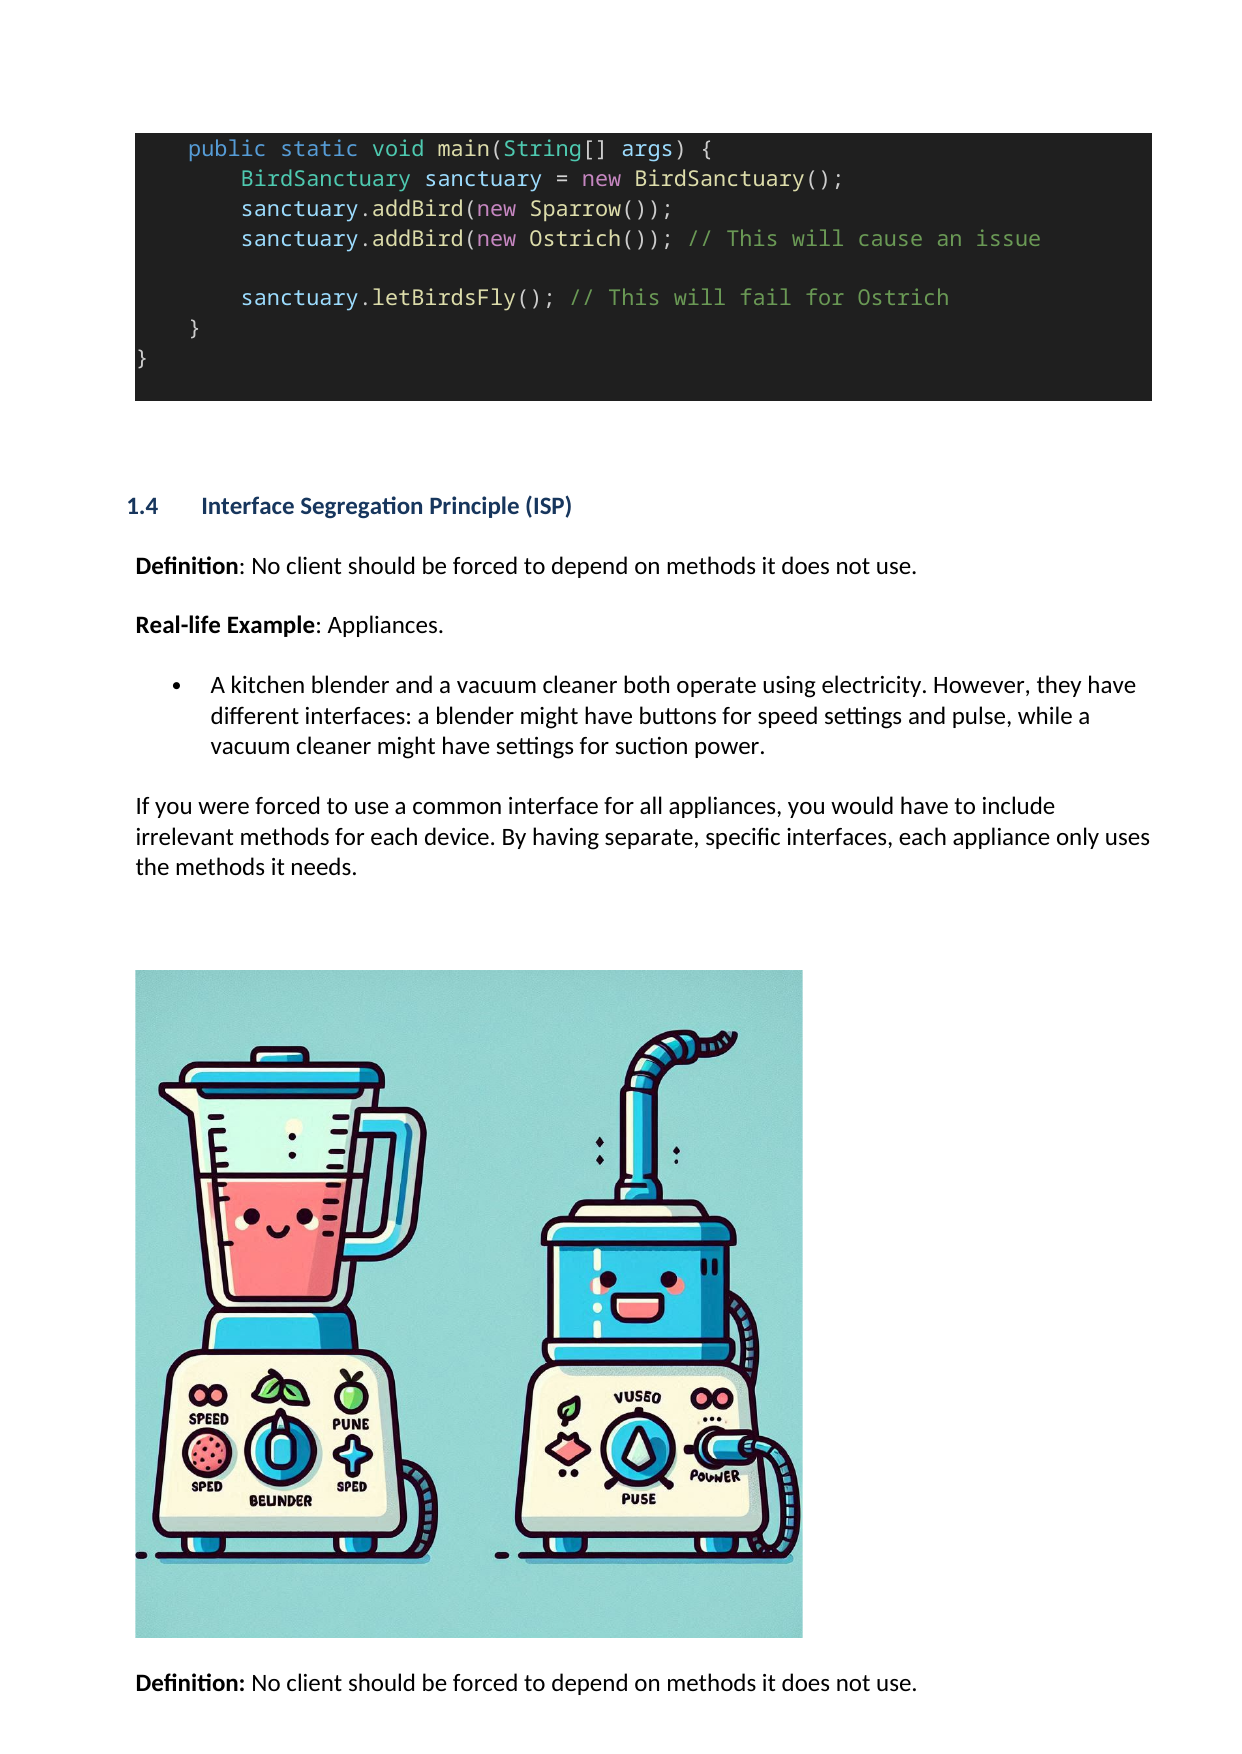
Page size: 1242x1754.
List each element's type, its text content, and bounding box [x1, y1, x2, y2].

picture [135, 970, 803, 1638]
text Definition: No client should be forced to depend on methods it does not use. [135, 1667, 1152, 1697]
text public static void main(String[] args) { [135, 133, 1152, 163]
text sanctuary.addBird(new Ostrich()); // This will cause an issue [135, 223, 1152, 252]
text sanctuary.addBird(new Sparrow()); [135, 193, 1152, 223]
list A kitchen blender and a vacuum cleaner both operate using electricity. However, they have different interfaces: a blender might have buttons for speed settings and pulse, while a vacuum cleaner might have settings for suction power. [173, 669, 1152, 761]
text sanctuary.letBirdsFly(); // This will fail for Ostrich [135, 282, 1152, 312]
subtitle Interface Segregation Principle (ISP) [126, 490, 1152, 521]
text Definition: No client should be forced to depend on methods it does not use. [135, 550, 1152, 581]
text BirdSanctuary sanctuary = new BirdSanctuary(); [135, 163, 1152, 193]
text Real-life Example: Appliances. [135, 610, 1152, 640]
text } [135, 342, 1152, 372]
text If you were forced to use a common interface for all appliances, you would have to include irrelevant methods for each device. By having separate, specific interfaces, each appliance only uses the methods it needs. [135, 790, 1152, 882]
text } [135, 312, 1152, 342]
